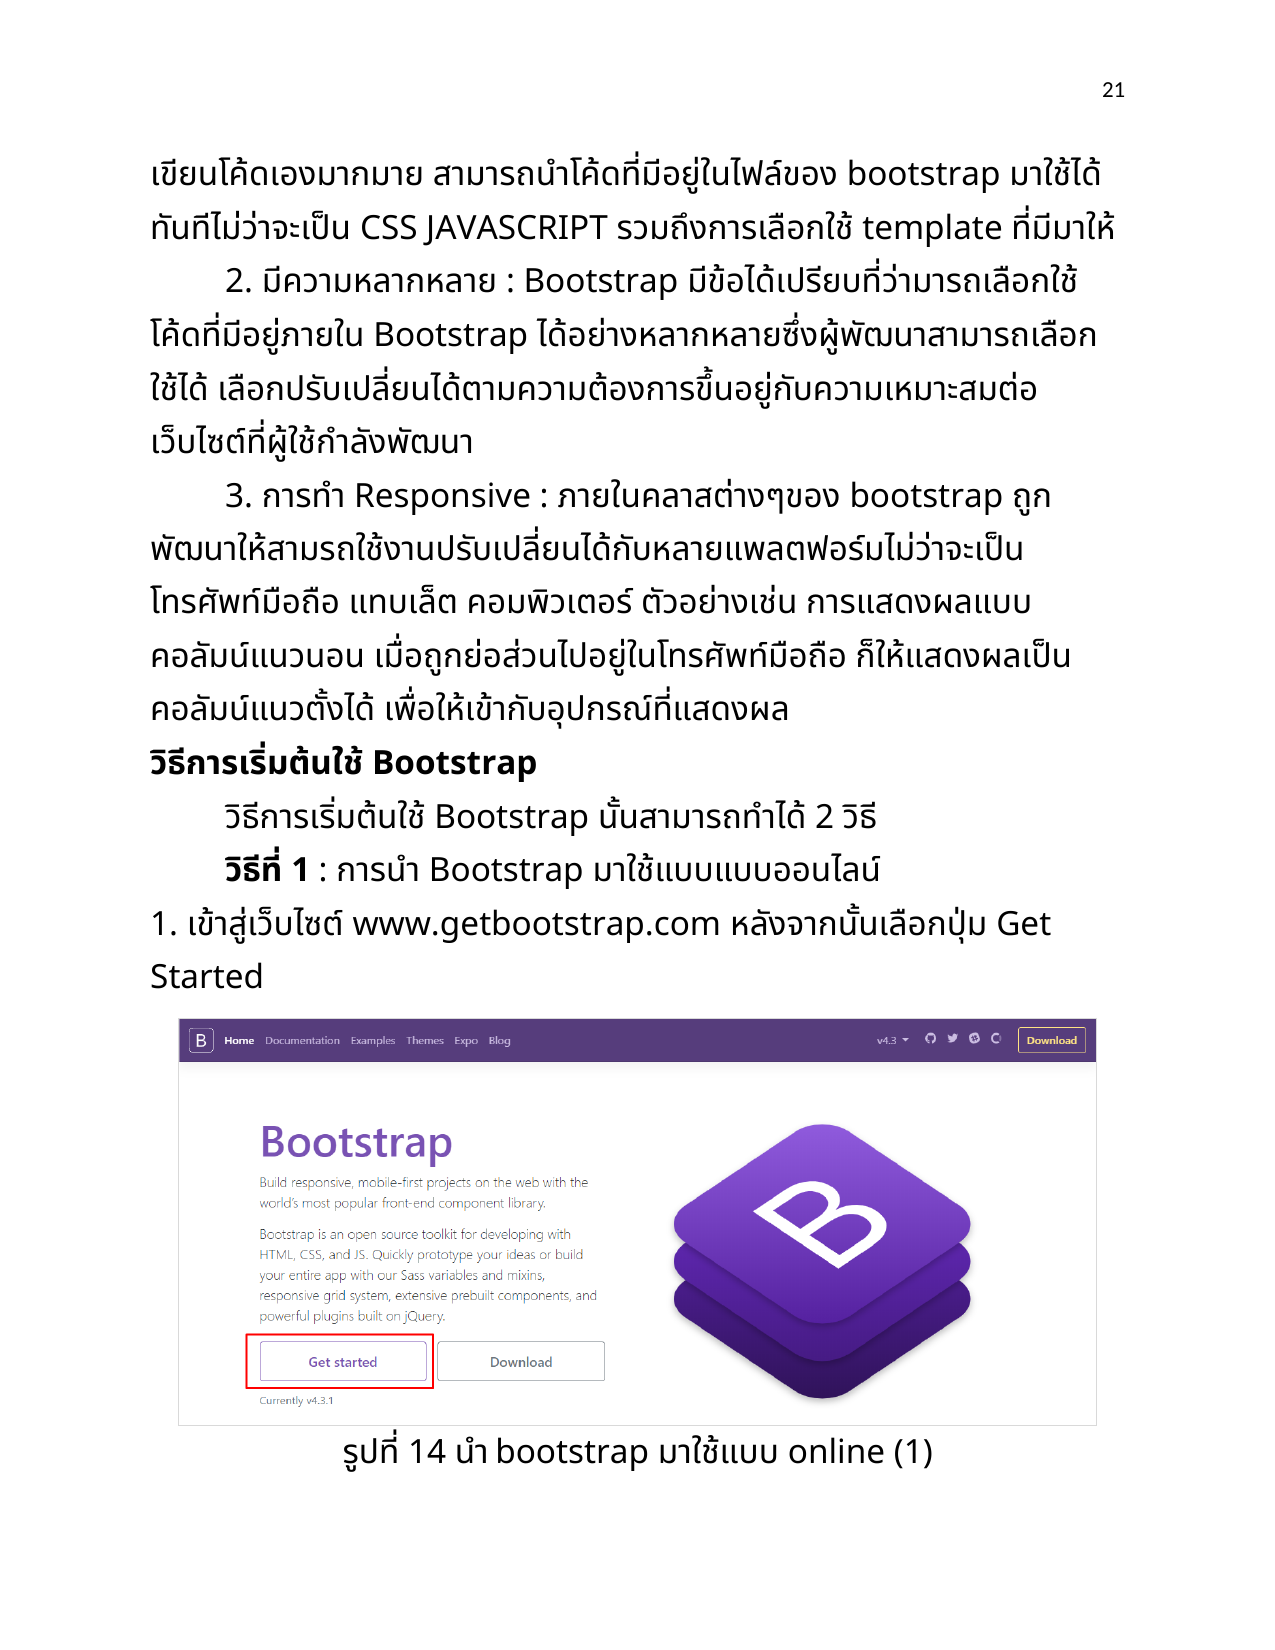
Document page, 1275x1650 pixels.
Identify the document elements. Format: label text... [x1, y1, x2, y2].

text วิธีที่ 1 : การนำ Bootstrap มาใช้แบบแบบออนไลน์ [150, 846, 1125, 897]
text 1. เข้าสู่เว็บไซต์ www.getbootstrap.com หลังจากนั้นเลือกปุ่ม Get Started [150, 900, 1125, 998]
picture [179, 1019, 1096, 1425]
text 2. มีความหลากหลาย : Bootstrap มีข้อได้เปรียบที่ว่ามารถเลือกใช้โค้ดที่มีอยู่ภายใน Bootstrap ได้อย่างหลากหลายซึ่งผู้พัฒนาสามารถเลือกใช้ได้ เลือกปรับเปลี่ยนได้ตามความต้องการขึ้นอยู่กับความเหมาะสมต่อเว็บไซต์ที่ผู้ใช้กำลังพัฒนา [150, 257, 1125, 468]
text วิธีการเริ่มต้นใช้ Bootstrap นั้นสามารถทำได้ 2 วิธี [150, 792, 1125, 843]
text วิธีการเริ่มต้นใช้ Bootstrap [150, 739, 1125, 789]
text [150, 150, 1125, 254]
text 3. การทำ Responsive : ภายในคลาสต่างๆของ bootstrap ถูกพัฒนาให้สามรถใช้งานปรับเปลี่ยนได้กับหลายแพลตฟอร์มไม่ว่าจะเป็นโทรศัพท์มือถือ แทบเล็ต คอมพิวเตอร์ ตัวอย่างเช่น การแสดงผลแบบคอลัมน์แนวนอน เมื่อถูกย่อส่วนไปอยู่ในโทรศัพท์มือถือ ก็ให้แสดงผลเป็นคอลัมน์แนวตั้งได้ เพื่อให้เข้ากับอุปกรณ์ที่แสดงผล [150, 471, 1125, 736]
text รูปที่ 14 นำbootstrap มาใช้แบบ online (1) [150, 1428, 1125, 1478]
